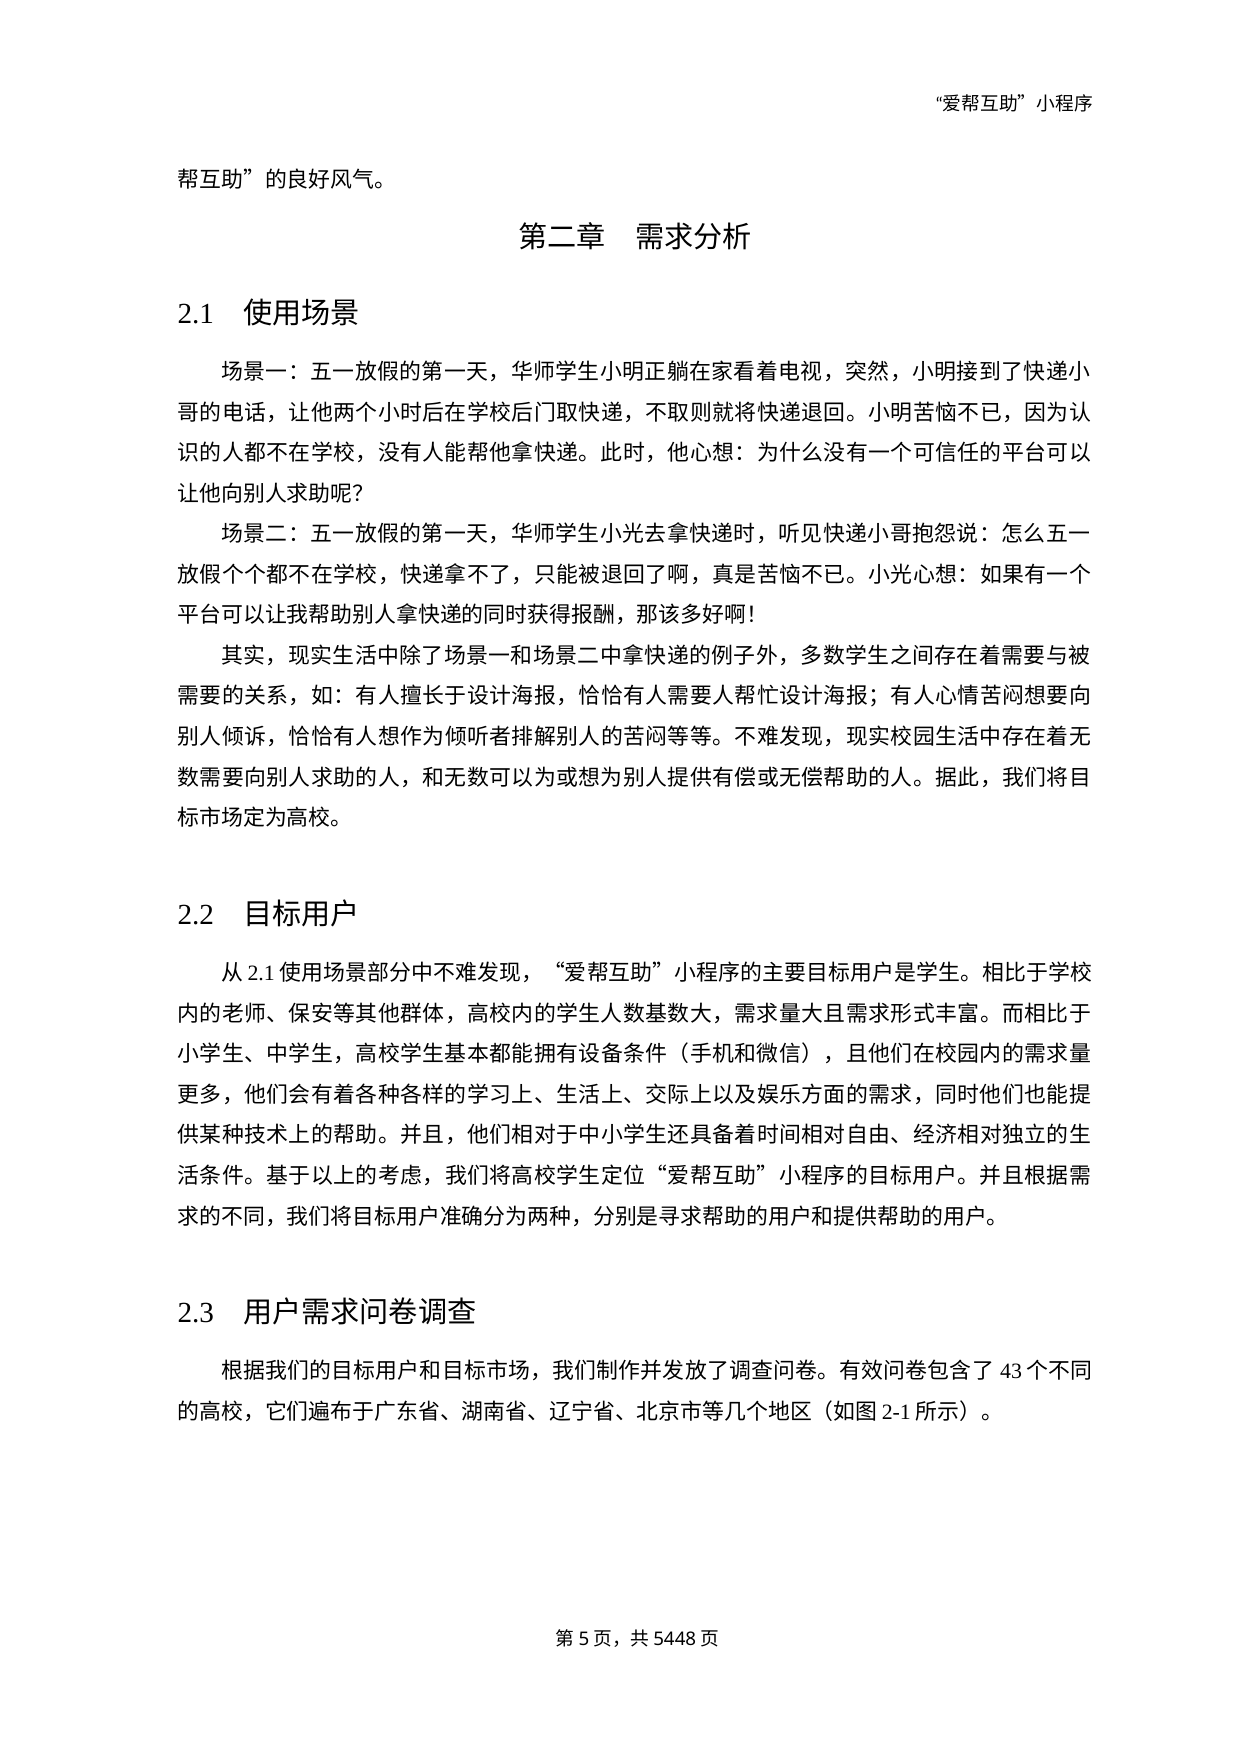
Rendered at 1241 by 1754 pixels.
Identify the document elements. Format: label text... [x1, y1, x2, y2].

text 2.2 目标用户 [177, 879, 1092, 944]
text 2.1 使用场景 [177, 278, 1092, 343]
text 场景一：五一放假的第一天，华师学生小明正躺在家看着电视，突然，小明接到了快递小哥的电话，让他两个小时后在学校后门取快递，不取则就将快递退回。小明苦恼不已，因为认识的人都不在学校，没有人能帮他拿快递。此时，他心想：为什么没有一个可信任的平台可以让他向别人求助呢？ [177, 353, 1092, 508]
text 2.3 用户需求问卷调查 [177, 1277, 1092, 1342]
text 场景二：五一放假的第一天，华师学生小光去拿快递时，听见快递小哥抱怨说：怎么五一放假个个都不在学校，快递拿不了，只能被退回了啊，真是苦恼不已。小光心想：如果有一个平台可以让我帮助别人拿快递的同时获得报酬，那该多好啊！ [177, 516, 1092, 629]
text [177, 162, 1092, 194]
text 根据我们的目标用户和目标市场，我们制作并发放了调查问卷。有效问卷包含了43个不同的高校，它们遍布于广东省、湖南省、辽宁省、北京市等几个地区（如图2-1所示）。 [177, 1353, 1092, 1426]
text 第二章 需求分析 [177, 202, 1092, 267]
text 从2.1使用场景部分中不难发现，“爱帮互助”小程序的主要目标用户是学生。相比于学校内的老师、保安等其他群体，高校内的学生人数基数大，需求量大且需求形式丰富。而相比于小学生、中学生，高校学生基本都能拥有设备条件（手机和微信），且他们在校园内的需求量更多，他们会有着各种各样的学习上、生活上、交际上以及娱乐方面的需求，同时他们也能提供某种技术上的帮助。并且，他们相对于中小学生还具备着时间相对自由、经济相对独立的生活条件。基于以上的考虑，我们将高校学生定位“爱帮互助”小程序的目标用户。并且根据需求的不同，我们将目标用户准确分为两种，分别是寻求帮助的用户和提供帮助的用户。 [177, 954, 1092, 1231]
text 其实，现实生活中除了场景一和场景二中拿快递的例子外，多数学生之间存在着需要与被需要的关系，如：有人擅长于设计海报，恰恰有人需要人帮忙设计海报；有人心情苦闷想要向别人倾诉，恰恰有人想作为倾听者排解别人的苦闷等等。不难发现，现实校园生活中存在着无数需要向别人求助的人，和无数可以为或想为别人提供有偿或无偿帮助的人。据此，我们将目标市场定为高校。 [177, 637, 1092, 832]
